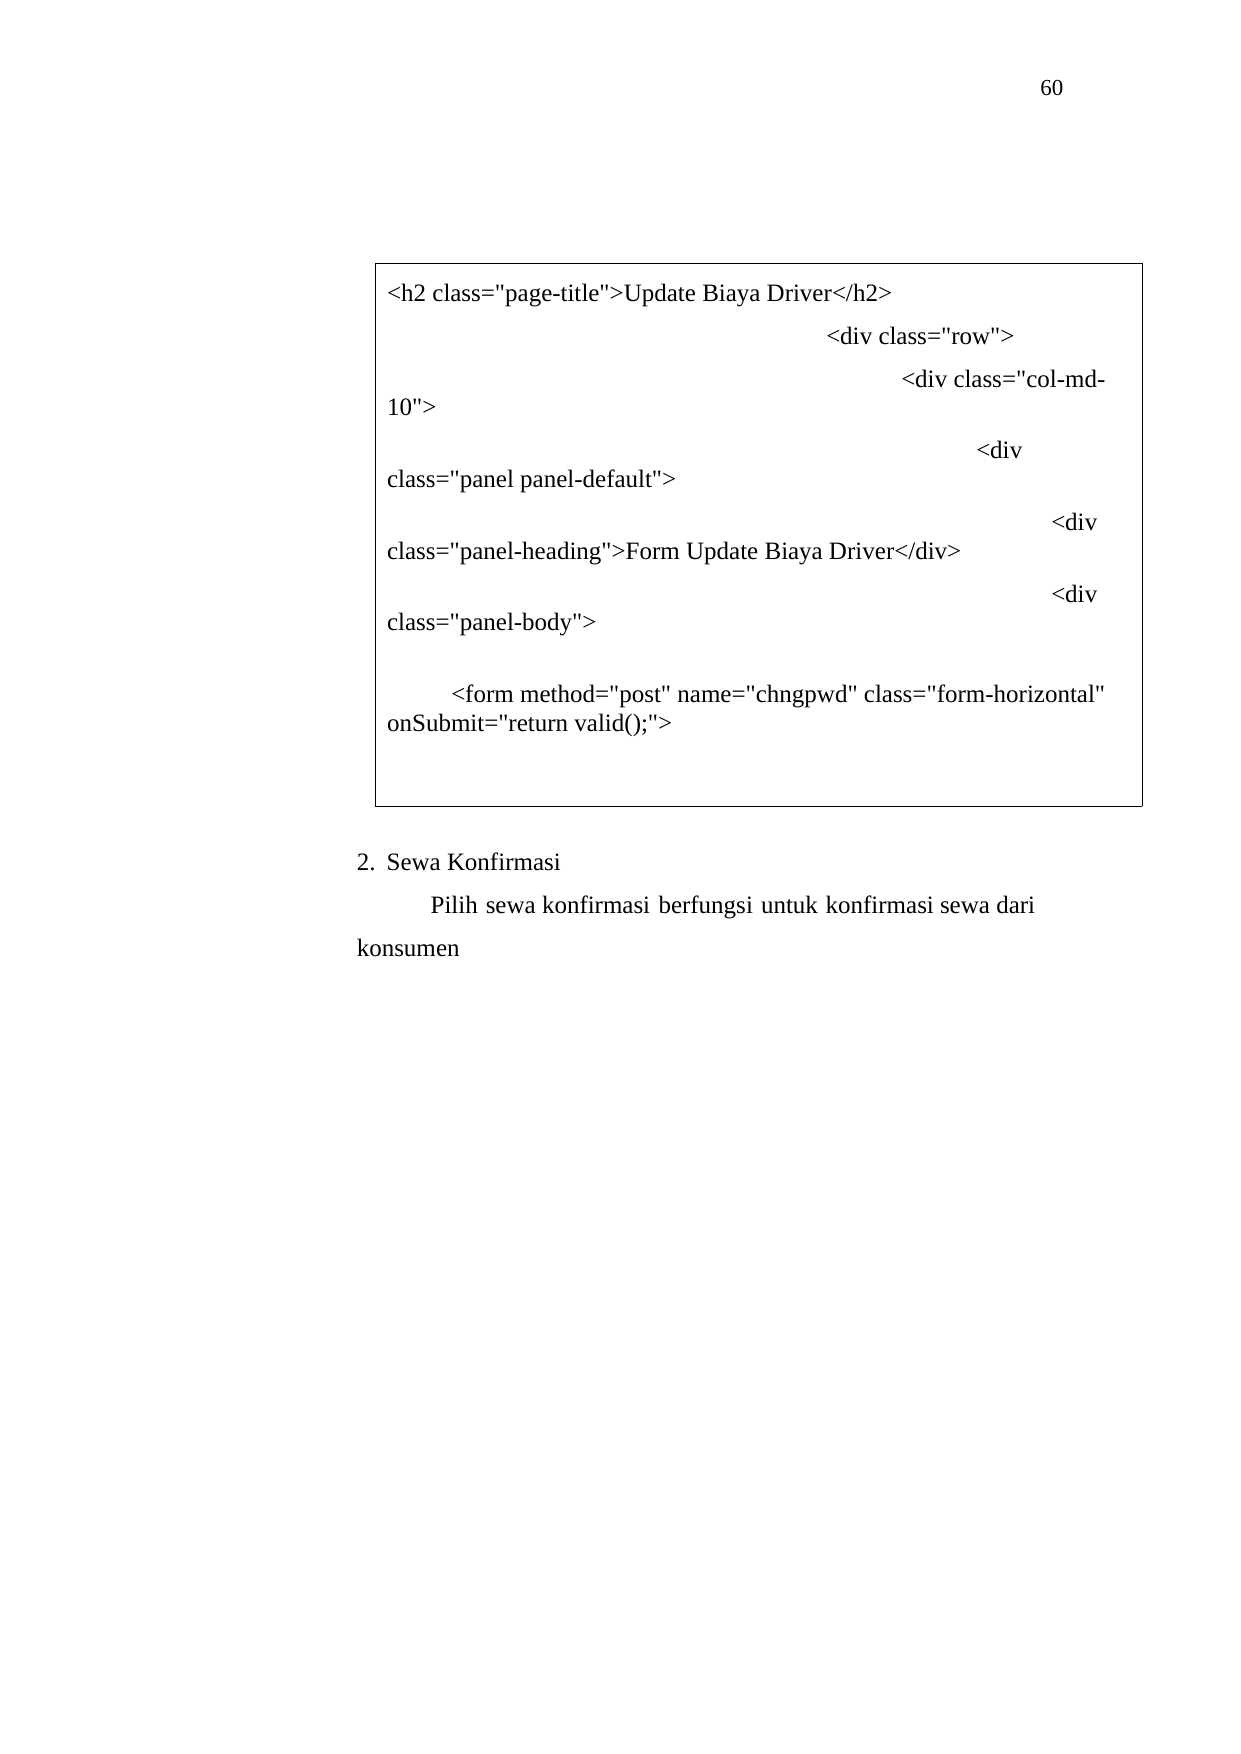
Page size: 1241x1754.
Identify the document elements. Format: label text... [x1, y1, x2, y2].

text Pilih sewa konfirmasi berfungsi untuk konfirmasi sewa dari konsumen [357, 890, 1063, 962]
list Sewa Konfirmasi [357, 847, 1063, 876]
